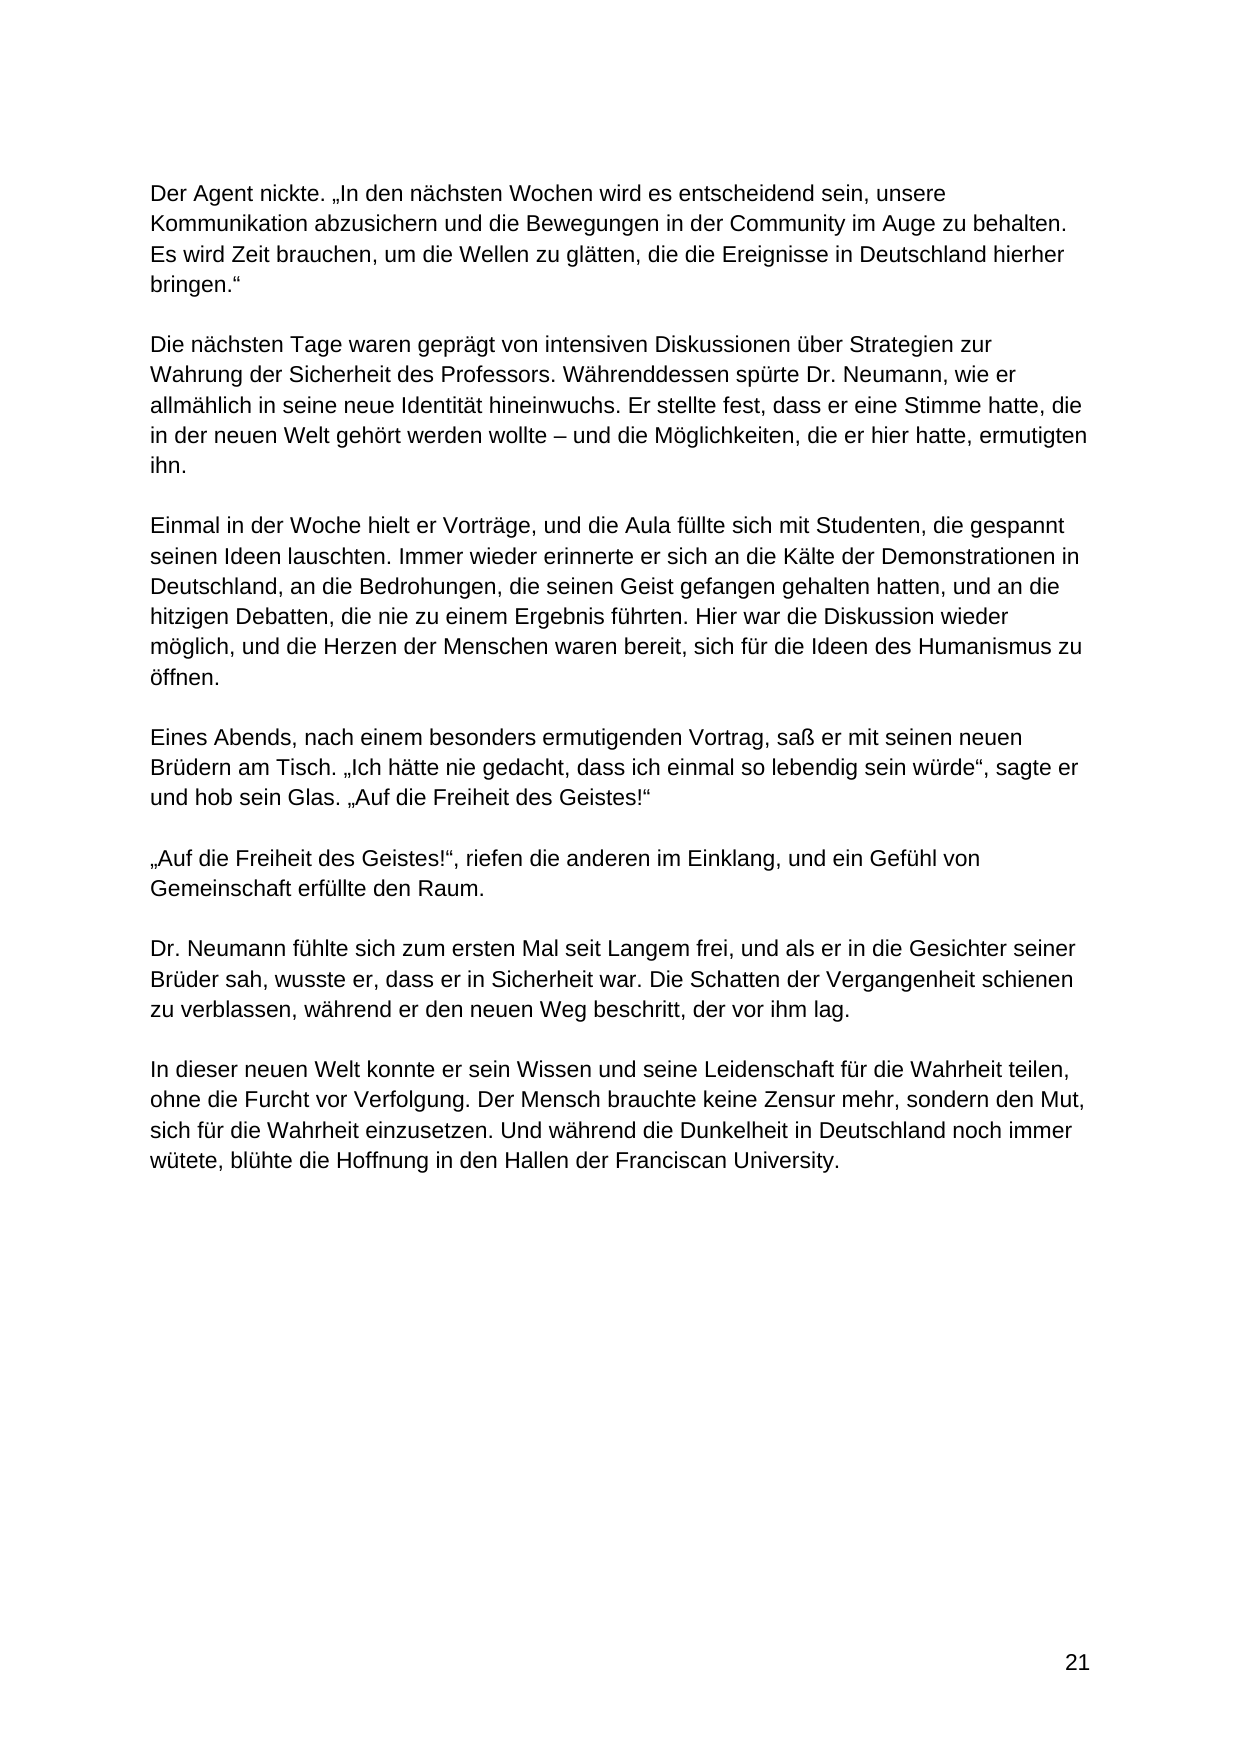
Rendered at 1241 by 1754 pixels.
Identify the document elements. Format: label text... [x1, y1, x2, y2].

text Der Agent nickte. „In den nächsten Wochen wird es entscheidend sein, unsere Kommunikation abzusichern und die Bewegungen in der Community im Auge zu behalten. Es wird Zeit brauchen, um die Wellen zu glätten, die die Ereignisse in Deutschland hierher bringen.“ [150, 180, 1090, 297]
text Die nächsten Tage waren geprägt von intensiven Diskussionen über Strategien zur Wahrung der Sicherheit des Professors. Währenddessen spürte Dr. Neumann, wie er allmählich in seine neue Identität hineinwuchs. Er stellte fest, dass er eine Stimme hatte, die in der neuen Welt gehört werden wollte – und die Möglichkeiten, die er hier hatte, ermutigten ihn. [150, 331, 1090, 478]
text „Auf die Freiheit des Geistes!“, riefen die anderen im Einklang, und ein Gefühl von Gemeinschaft erfüllte den Raum. [150, 845, 1090, 901]
text Dr. Neumann fühlte sich zum ersten Mal seit Langem frei, und als er in die Gesichter seiner Brüder sah, wusste er, dass er in Sicherheit war. Die Schatten der Vergangenheit schienen zu verblassen, während er den neuen Weg beschritt, der vor ihm lag. [150, 935, 1090, 1022]
text In dieser neuen Welt konnte er sein Wissen und seine Leidenschaft für die Wahrheit teilen, ohne die Furcht vor Verfolgung. Der Mensch brauchte keine Zensur mehr, sondern den Mut, sich für die Wahrheit einzusetzen. Und während die Dunkelheit in Deutschland noch immer wütete, blühte die Hoffnung in den Hallen der Franciscan University. [150, 1056, 1090, 1173]
text Eines Abends, nach einem besonders ermutigenden Vortrag, saß er mit seinen neuen Brüdern am Tisch. „Ich hätte nie gedacht, dass ich einmal so lebendig sein würde“, sagte er und hob sein Glas. „Auf die Freiheit des Geistes!“ [150, 724, 1090, 811]
text Einmal in der Woche hielt er Vorträge, und die Aula füllte sich mit Studenten, die gespannt seinen Ideen lauschten. Immer wieder erinnerte er sich an die Kälte der Demonstrationen in Deutschland, an die Bedrohungen, die seinen Geist gefangen gehalten hatten, und an die hitzigen Debatten, die nie zu einem Ergebnis führten. Hier war die Diskussion wieder möglich, und die Herzen der Menschen waren bereit, sich für die Ideen des Humanismus zu öffnen. [150, 512, 1090, 690]
